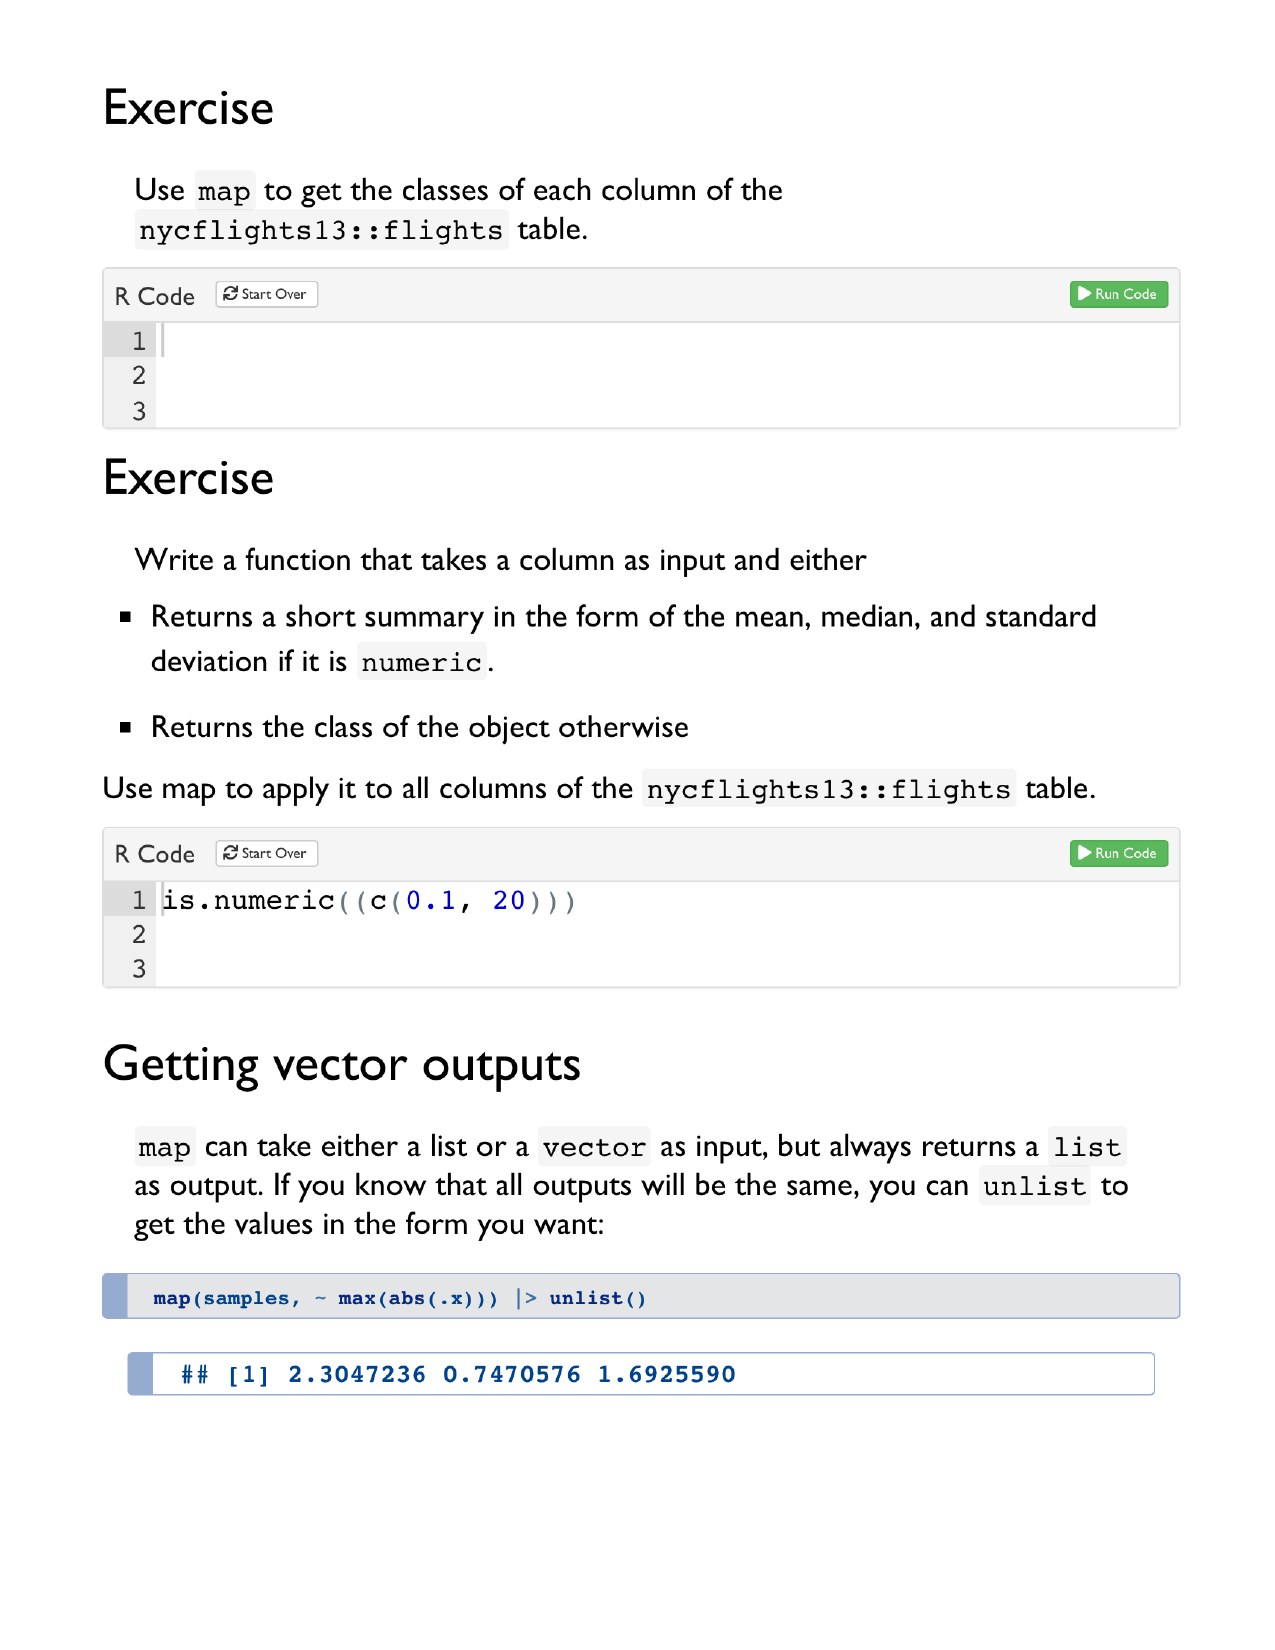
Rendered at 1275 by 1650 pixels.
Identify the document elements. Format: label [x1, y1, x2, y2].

picture [75, 1031, 1200, 1413]
picture [75, 75, 1200, 1001]
